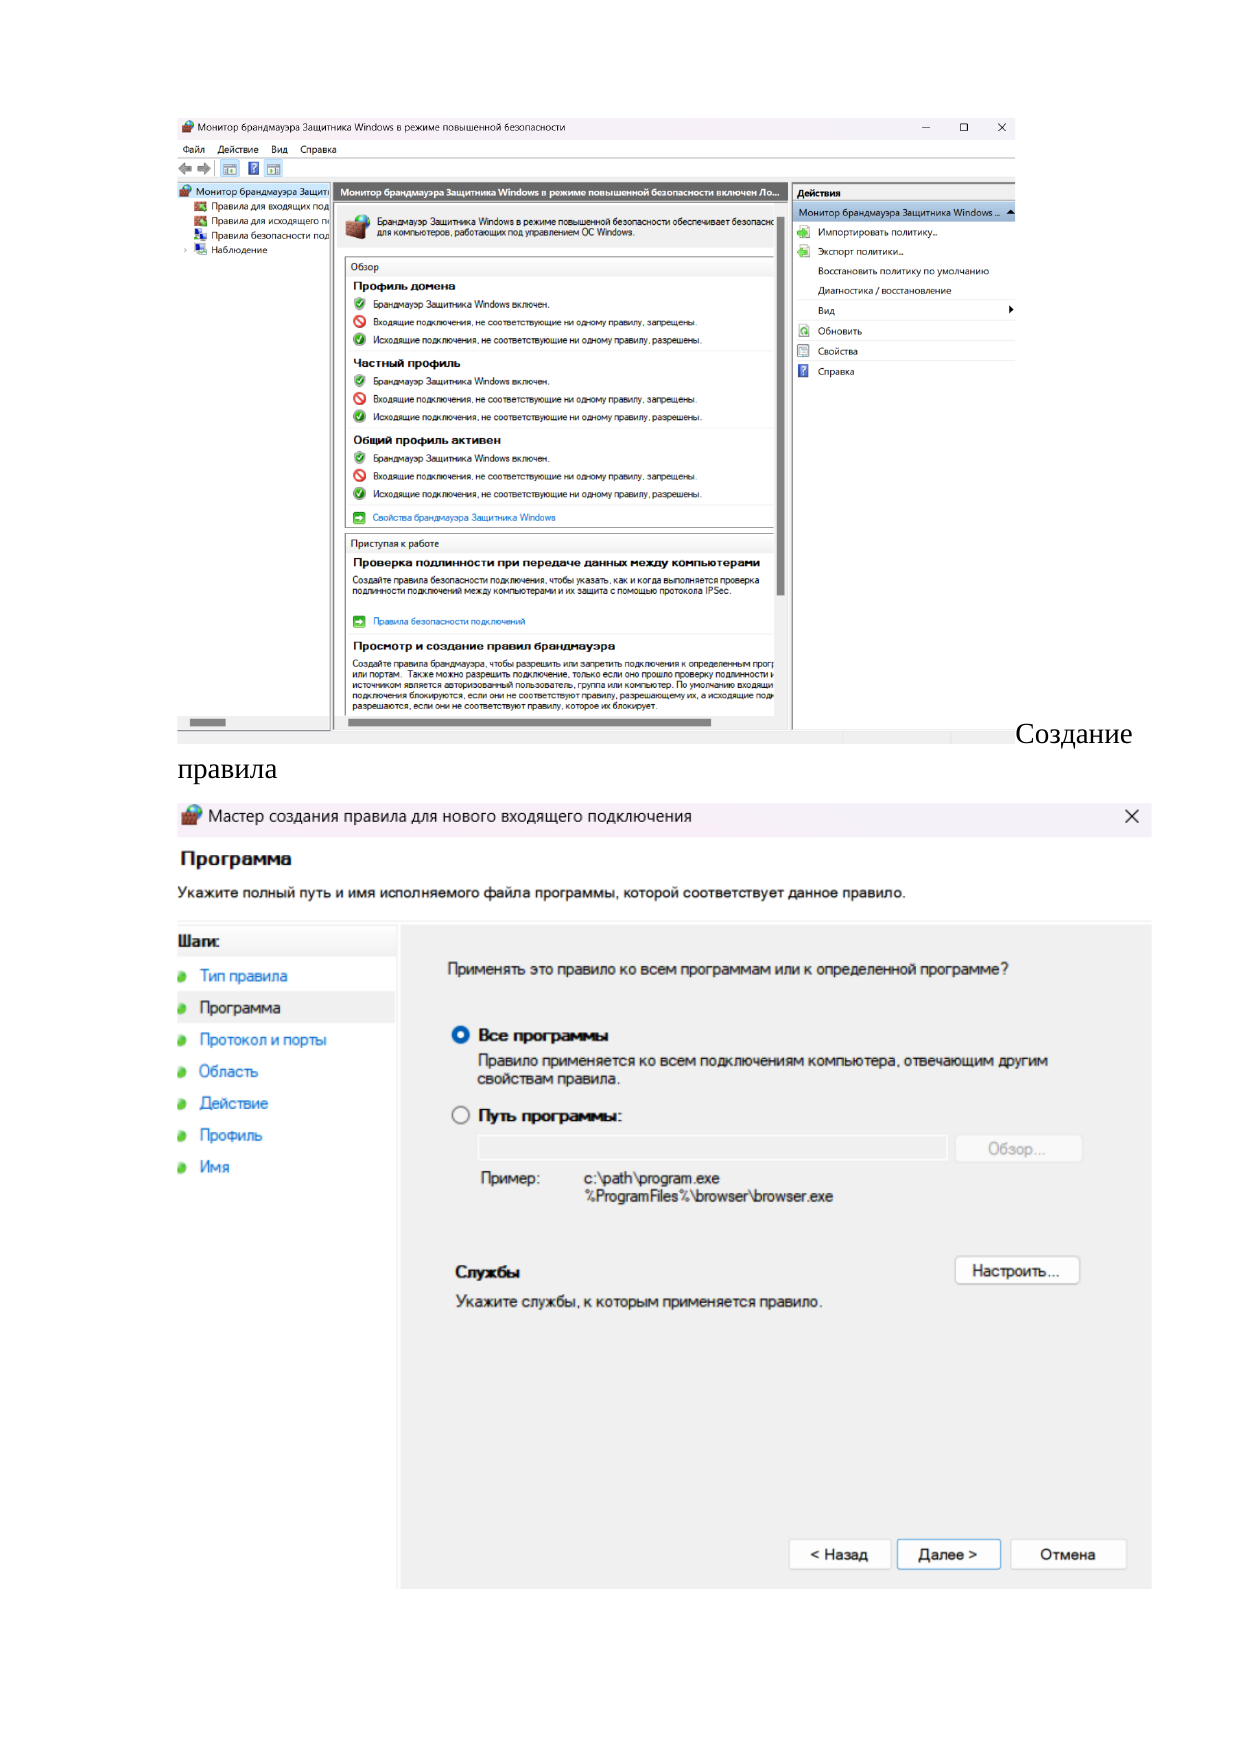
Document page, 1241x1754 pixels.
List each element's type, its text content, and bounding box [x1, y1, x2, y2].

picture [177, 803, 1152, 1589]
picture [177, 118, 1016, 744]
